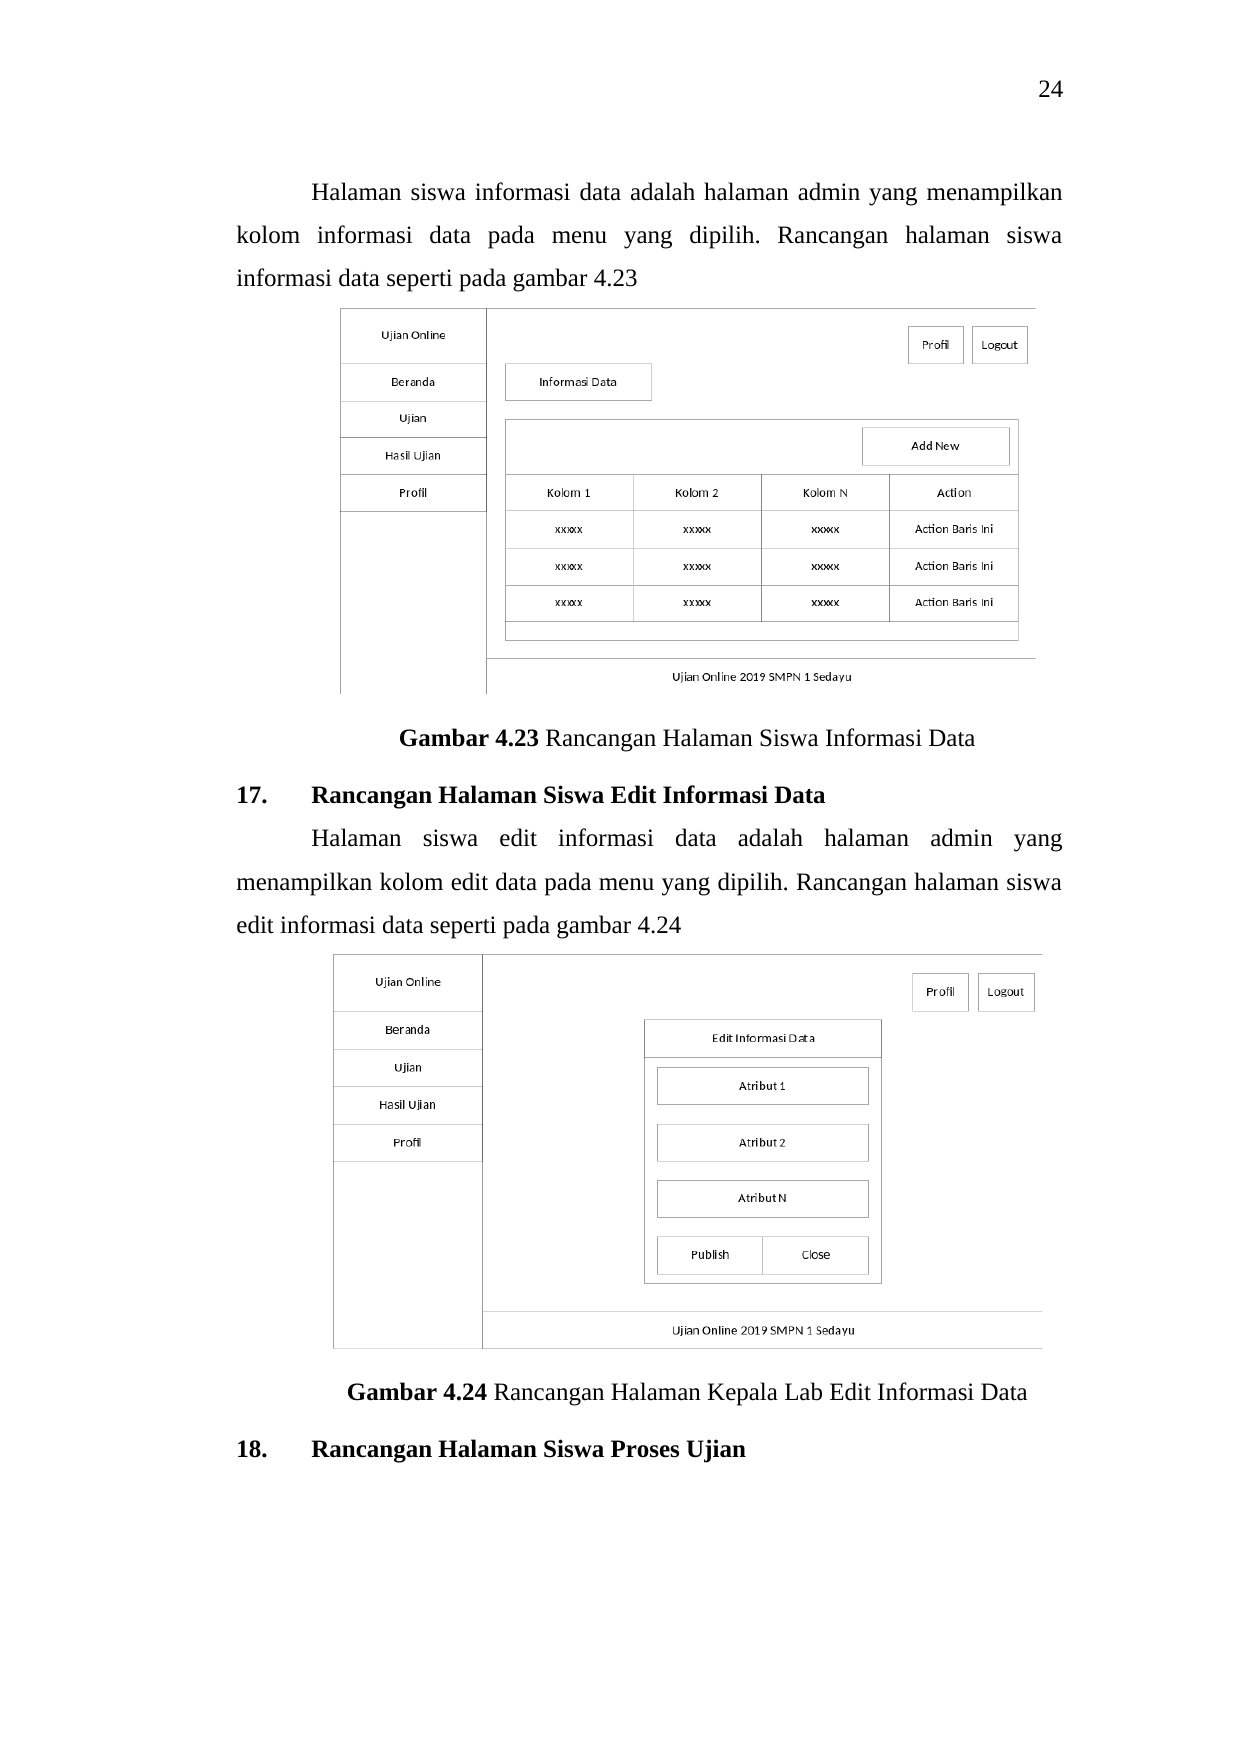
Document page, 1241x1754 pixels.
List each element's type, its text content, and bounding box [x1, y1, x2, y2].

text Gambar 4.23 Rancangan Halaman Siswa Informasi Data [236, 723, 1063, 752]
list Rancangan Halaman Siswa Proses Ujian [236, 1434, 1063, 1463]
text Halaman siswa edit informasi data adalah halaman admin yang menampilkan kolom edit data pada menu yang dipilih. Rancangan halaman siswa edit informasi data seperti pada gambar 4.24 [236, 823, 1063, 938]
list Rancangan Halaman Siswa Edit Informasi Data [236, 780, 1063, 809]
text Gambar 4.24 Rancangan Halaman Kepala Lab Edit Informasi Data [236, 1377, 1063, 1406]
text Halaman siswa informasi data adalah halaman admin yang menampilkan kolom informasi data pada menu yang dipilih. Rancangan halaman siswa informasi data seperti pada gambar 4.23 [236, 177, 1063, 292]
